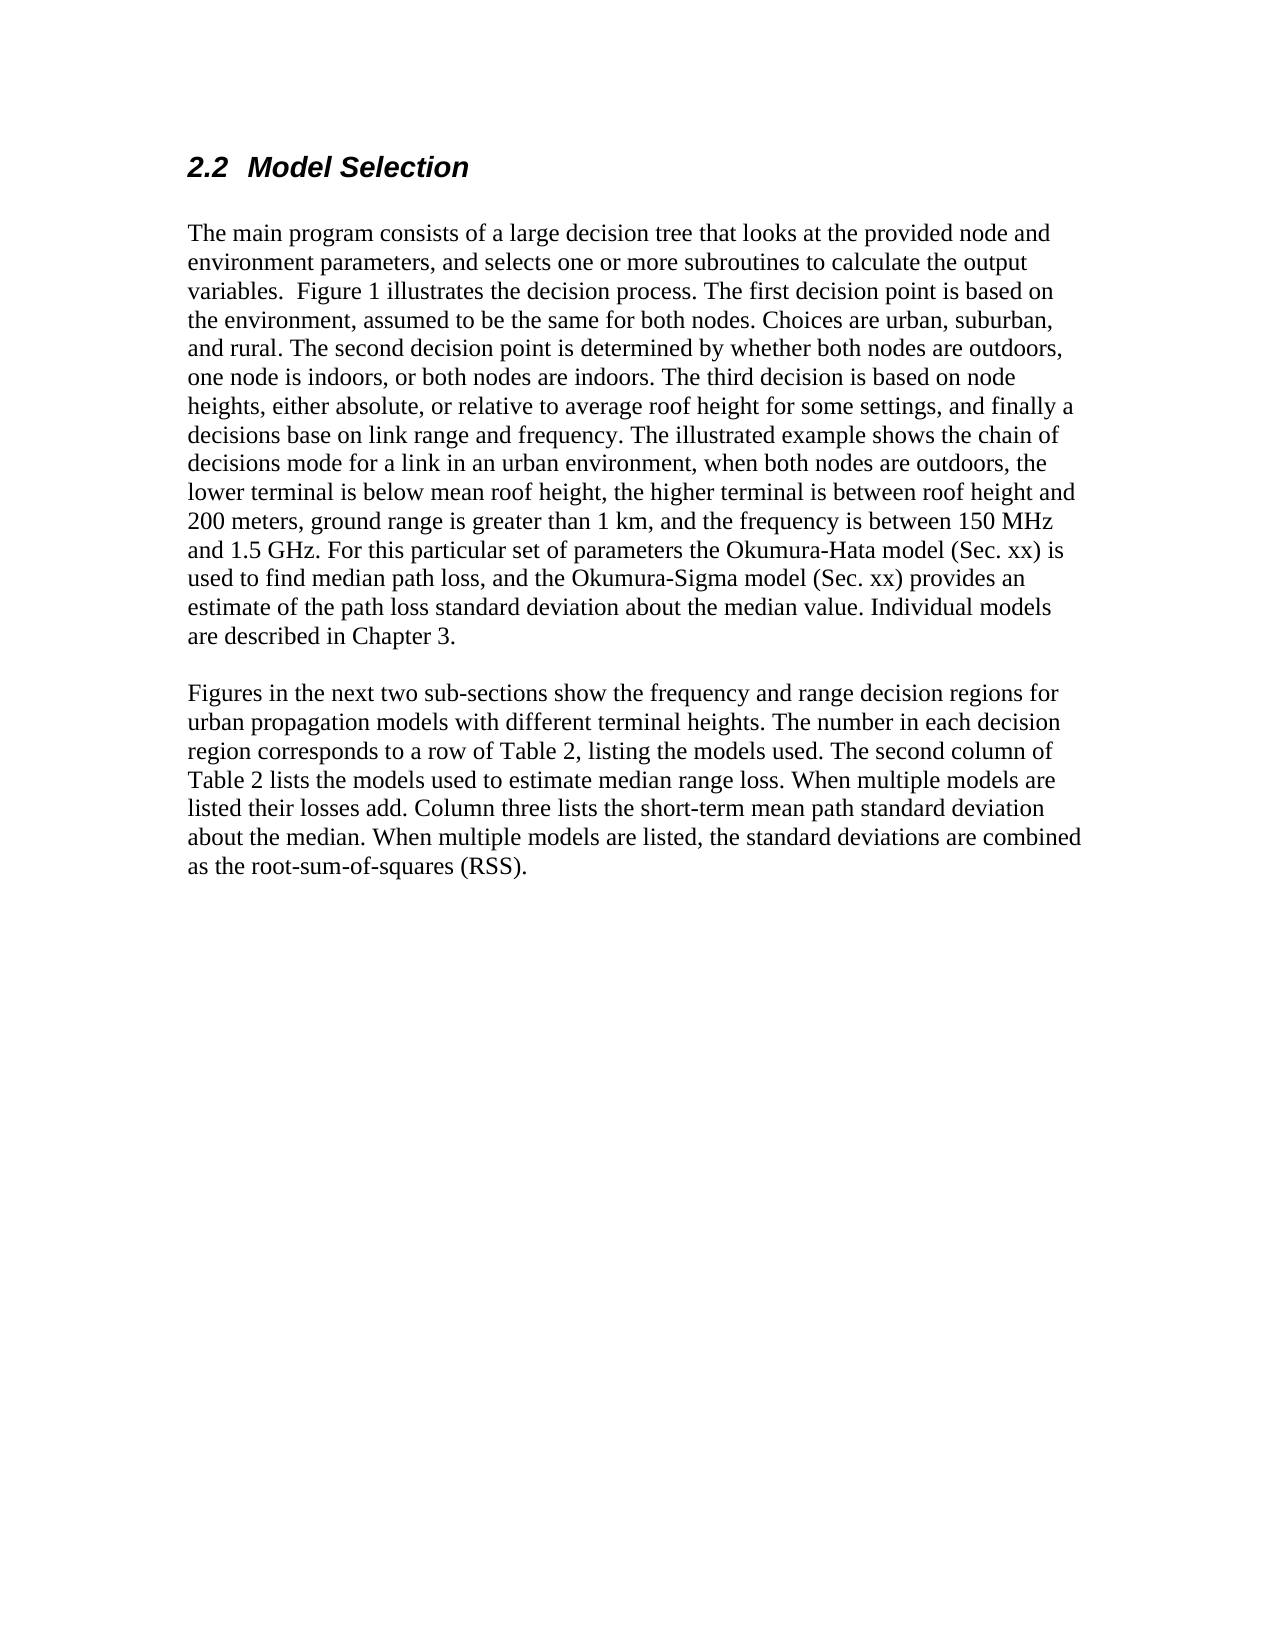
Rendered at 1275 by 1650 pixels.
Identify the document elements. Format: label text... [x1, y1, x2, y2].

text The main program consists of a large decision tree that looks at the provided node and environment parameters, and selects one or more subroutines to calculate the output variables. Figure 1 illustrates the decision process. The first decision point is based on the environment, assumed to be the same for both nodes. Choices are urban, suburban, and rural. The second decision point is determined by whether both nodes are outdoors, one node is indoors, or both nodes are indoors. The third decision is based on node heights, either absolute, or relative to average roof height for some settings, and finally a decisions base on link range and frequency. The illustrated example shows the chain of decisions mode for a link in an urban environment, when both nodes are outdoors, the lower terminal is below mean roof height, the higher terminal is between roof height and 200 meters, ground range is greater than 1 km, and the frequency is between 150 MHz and 1.5 GHz. For this particular set of parameters the Okumura-Hata model (Sec. xx) is used to find median path loss, and the Okumura-Sigma model (Sec. xx) provides an estimate of the path loss standard deviation about the median value. Individual models are described in Chapter 3. [187, 218, 1087, 650]
subtitle Model Selection [187, 150, 1087, 183]
text Figures in the next two sub-sections show the frequency and range decision regions for urban propagation models with different terminal heights. The number in each decision region corresponds to a row of Table 2, listing the models used. The second column of Table 2 lists the models used to estimate median range loss. When multiple models are listed their losses add. Column three lists the short-term mean path standard deviation about the median. When multiple models are listed, the standard deviations are combined as the root-sum-of-squares (RSS). [187, 678, 1087, 880]
